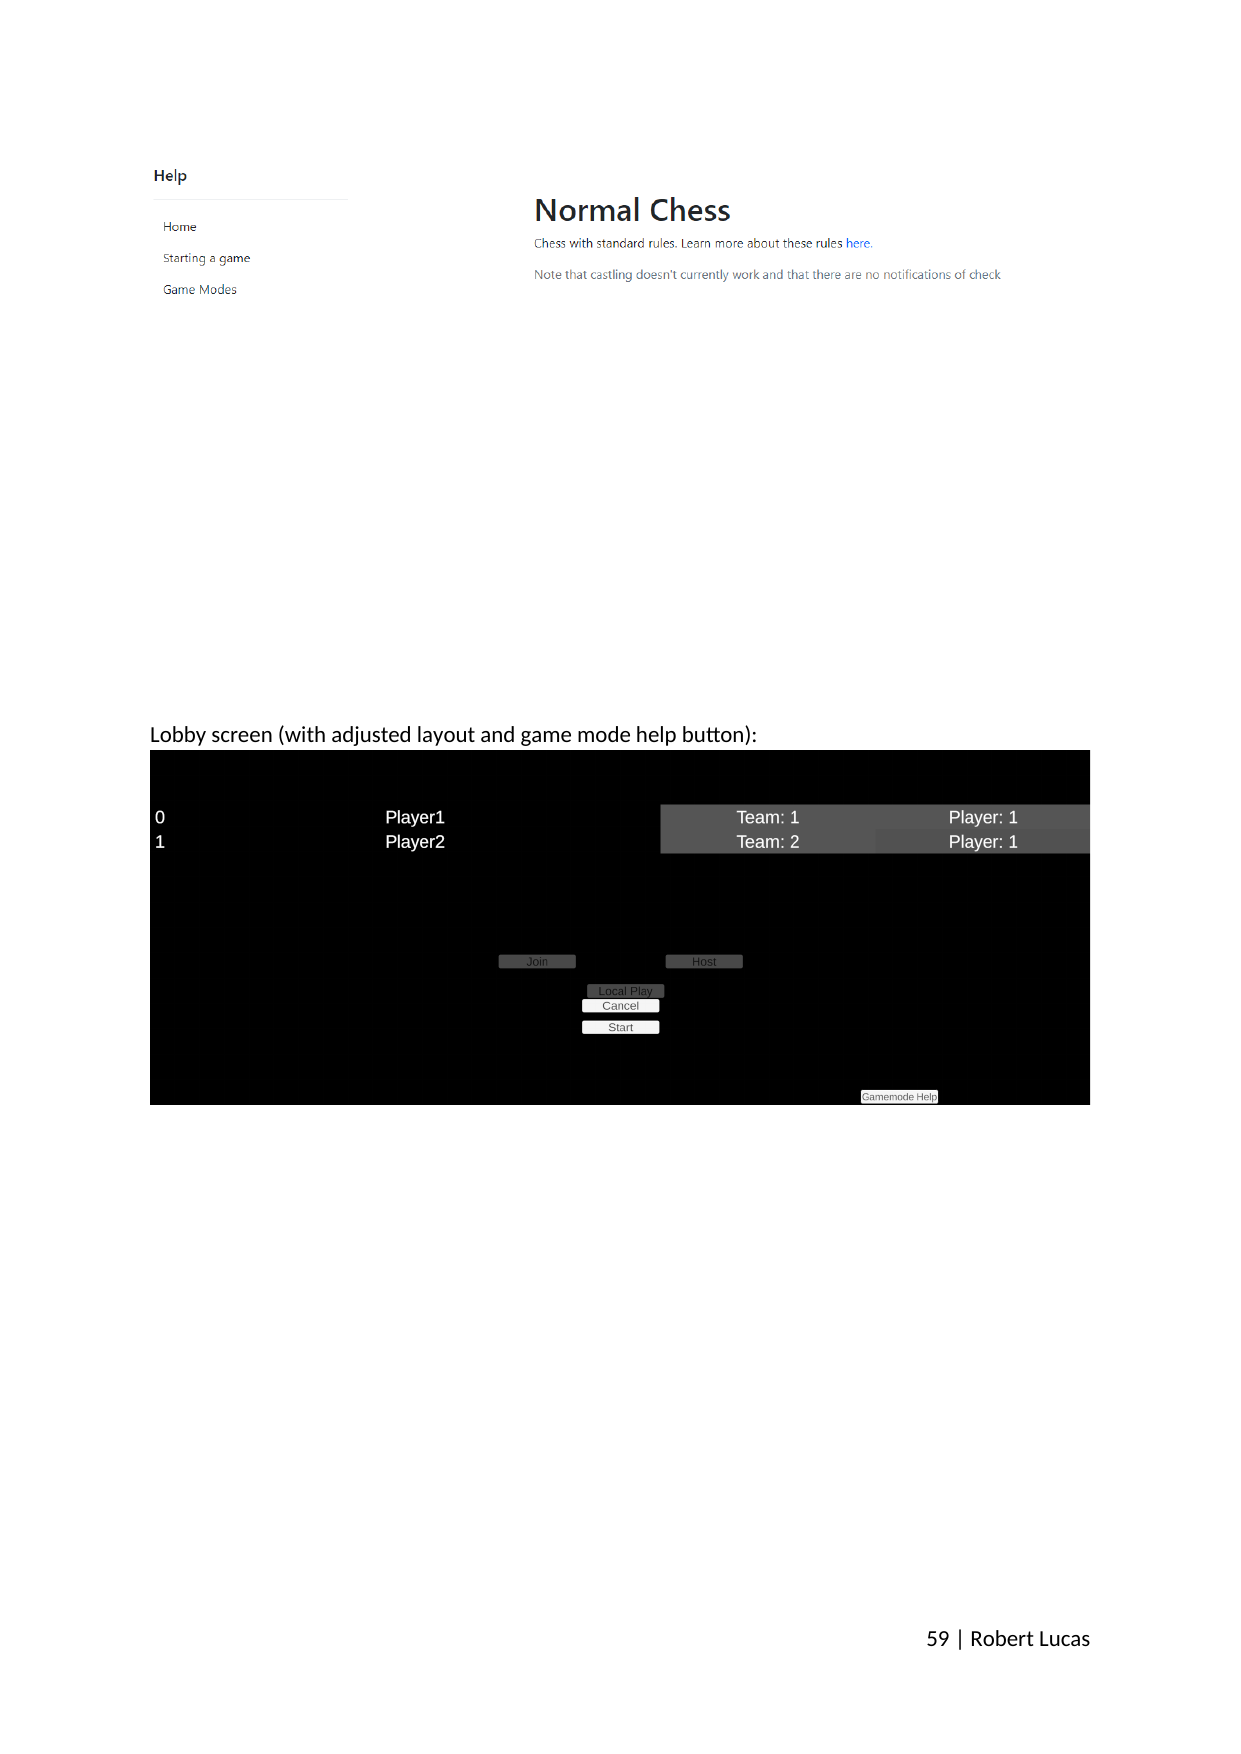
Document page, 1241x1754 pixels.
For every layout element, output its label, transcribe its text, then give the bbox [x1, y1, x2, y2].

picture [150, 150, 1091, 702]
picture [150, 750, 1091, 1105]
text Lobby screen (with adjusted layout and game mode help button): [150, 720, 1090, 748]
